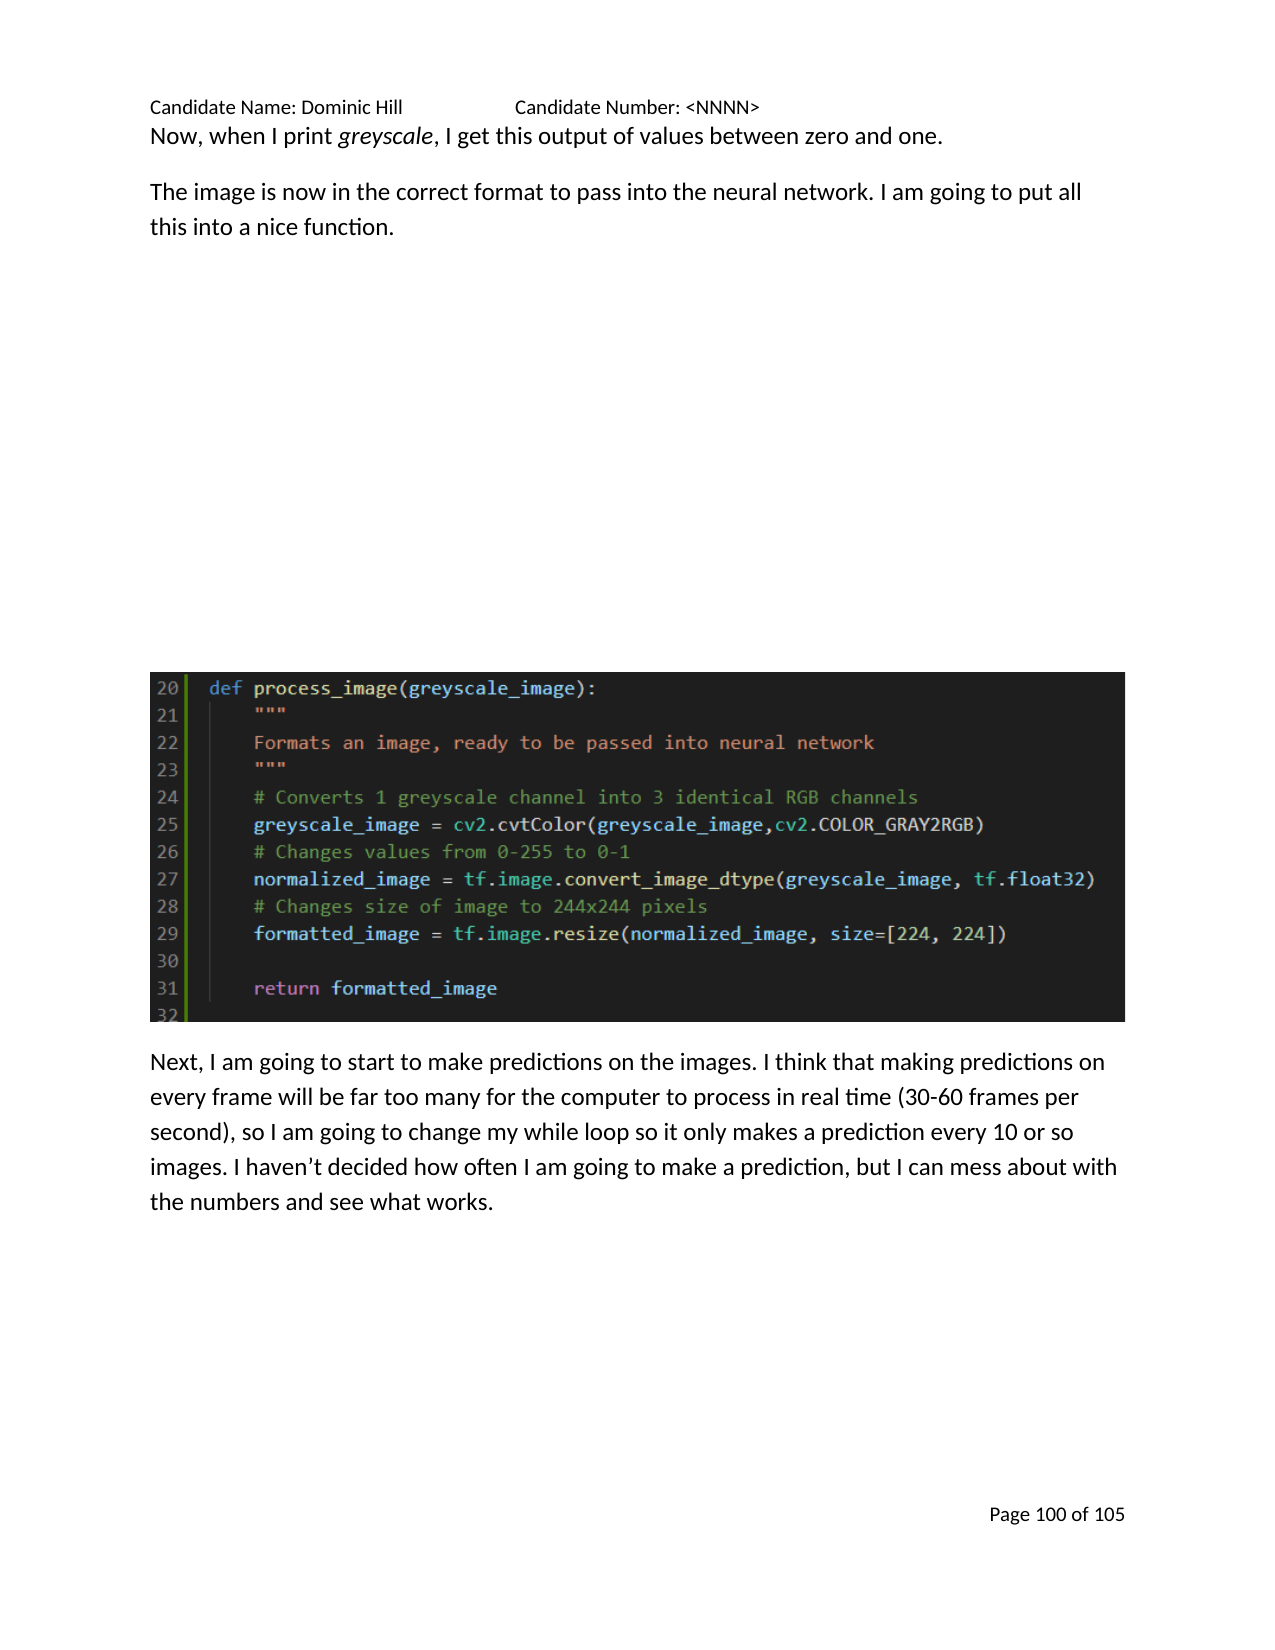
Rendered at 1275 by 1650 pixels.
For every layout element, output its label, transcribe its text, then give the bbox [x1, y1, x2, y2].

text Now, when I print greyscale, I get this output of values between zero and one. [150, 120, 1125, 151]
text Next, I am going to start to make predictions on the images. I think that making predictions on every frame will be far too many for the computer to process in real time (30-60 frames per second), so I am going to change my while loop so it only makes a prediction every 10 or so images. I haven’t decided how often I am going to make a prediction, but I can mess about with the numbers and see what works. [150, 1047, 1125, 1217]
text The image is now in the correct format to pass into the neural network. I am going to put all this into a nice function. [150, 176, 1125, 241]
picture [150, 672, 1125, 1022]
